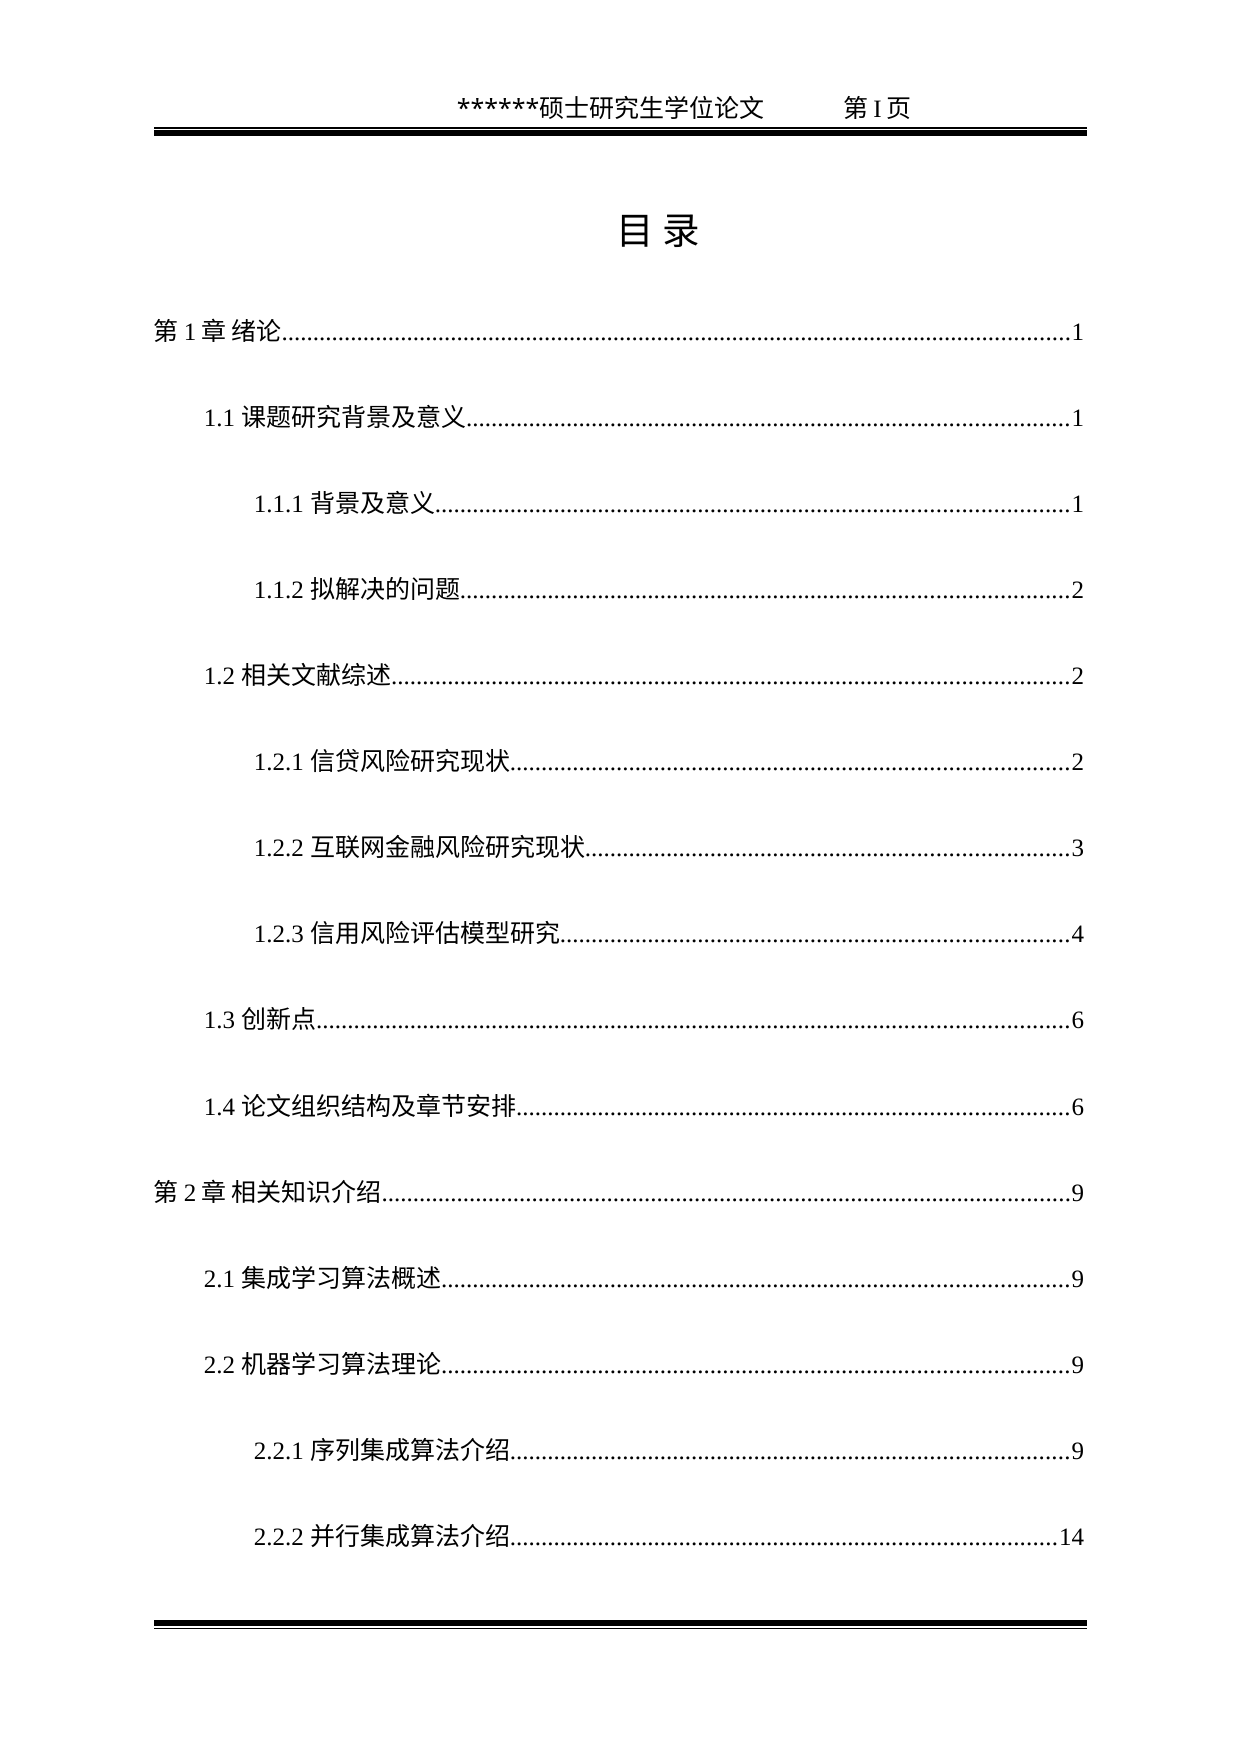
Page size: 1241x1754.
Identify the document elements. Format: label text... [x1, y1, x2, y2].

text 1.2 相关文献综述 2 [203, 640, 1087, 708]
text 第2章 相关知识介绍 9 [153, 1156, 1087, 1224]
text 1.4 论文组织结构及章节安排 6 [203, 1070, 1087, 1138]
text 1.1 课题研究背景及意义 1 [203, 382, 1087, 450]
text 1.2.2 互联网金融风险研究现状 3 [203, 812, 1087, 880]
text 第1章 绪论 1 [153, 296, 1087, 364]
text 2.2 机器学习算法理论 9 [203, 1328, 1087, 1396]
text 1.3 创新点 6 [203, 984, 1087, 1052]
text 1.2.3 信用风险评估模型研究 4 [203, 898, 1087, 966]
text 目 录 [153, 194, 1087, 262]
text 1.1.2 拟解决的问题 2 [203, 554, 1087, 622]
text 2.2.2 并行集成算法介绍 14 [203, 1500, 1087, 1568]
text 2.2.1 序列集成算法介绍 9 [203, 1414, 1087, 1482]
text 2.1 集成学习算法概述 9 [203, 1242, 1087, 1310]
text 1.1.1 背景及意义 1 [203, 468, 1087, 536]
text 1.2.1 信贷风险研究现状 2 [203, 726, 1087, 794]
